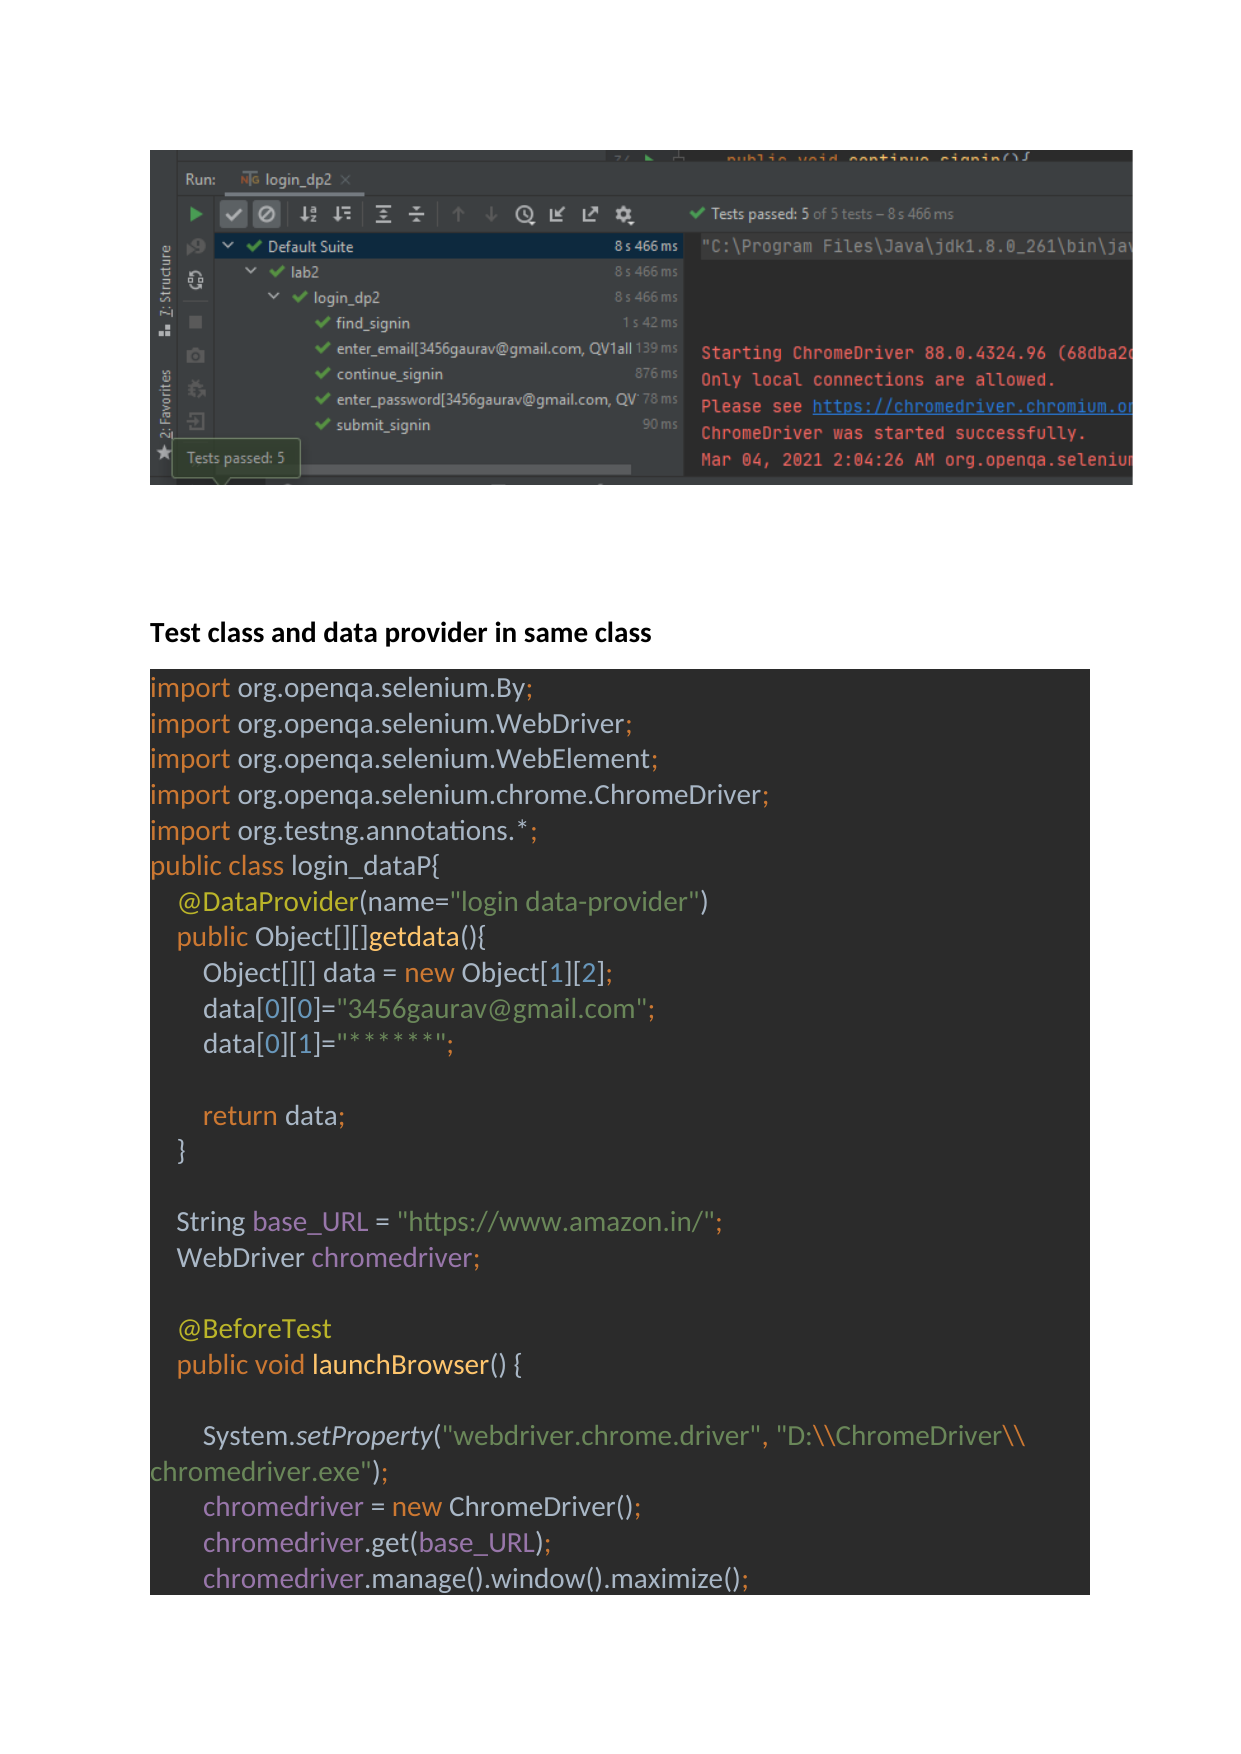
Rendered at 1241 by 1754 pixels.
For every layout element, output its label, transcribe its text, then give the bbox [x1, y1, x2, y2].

text Test class and data provider in same class [150, 614, 1090, 649]
picture [150, 150, 1133, 485]
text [150, 669, 1090, 1595]
